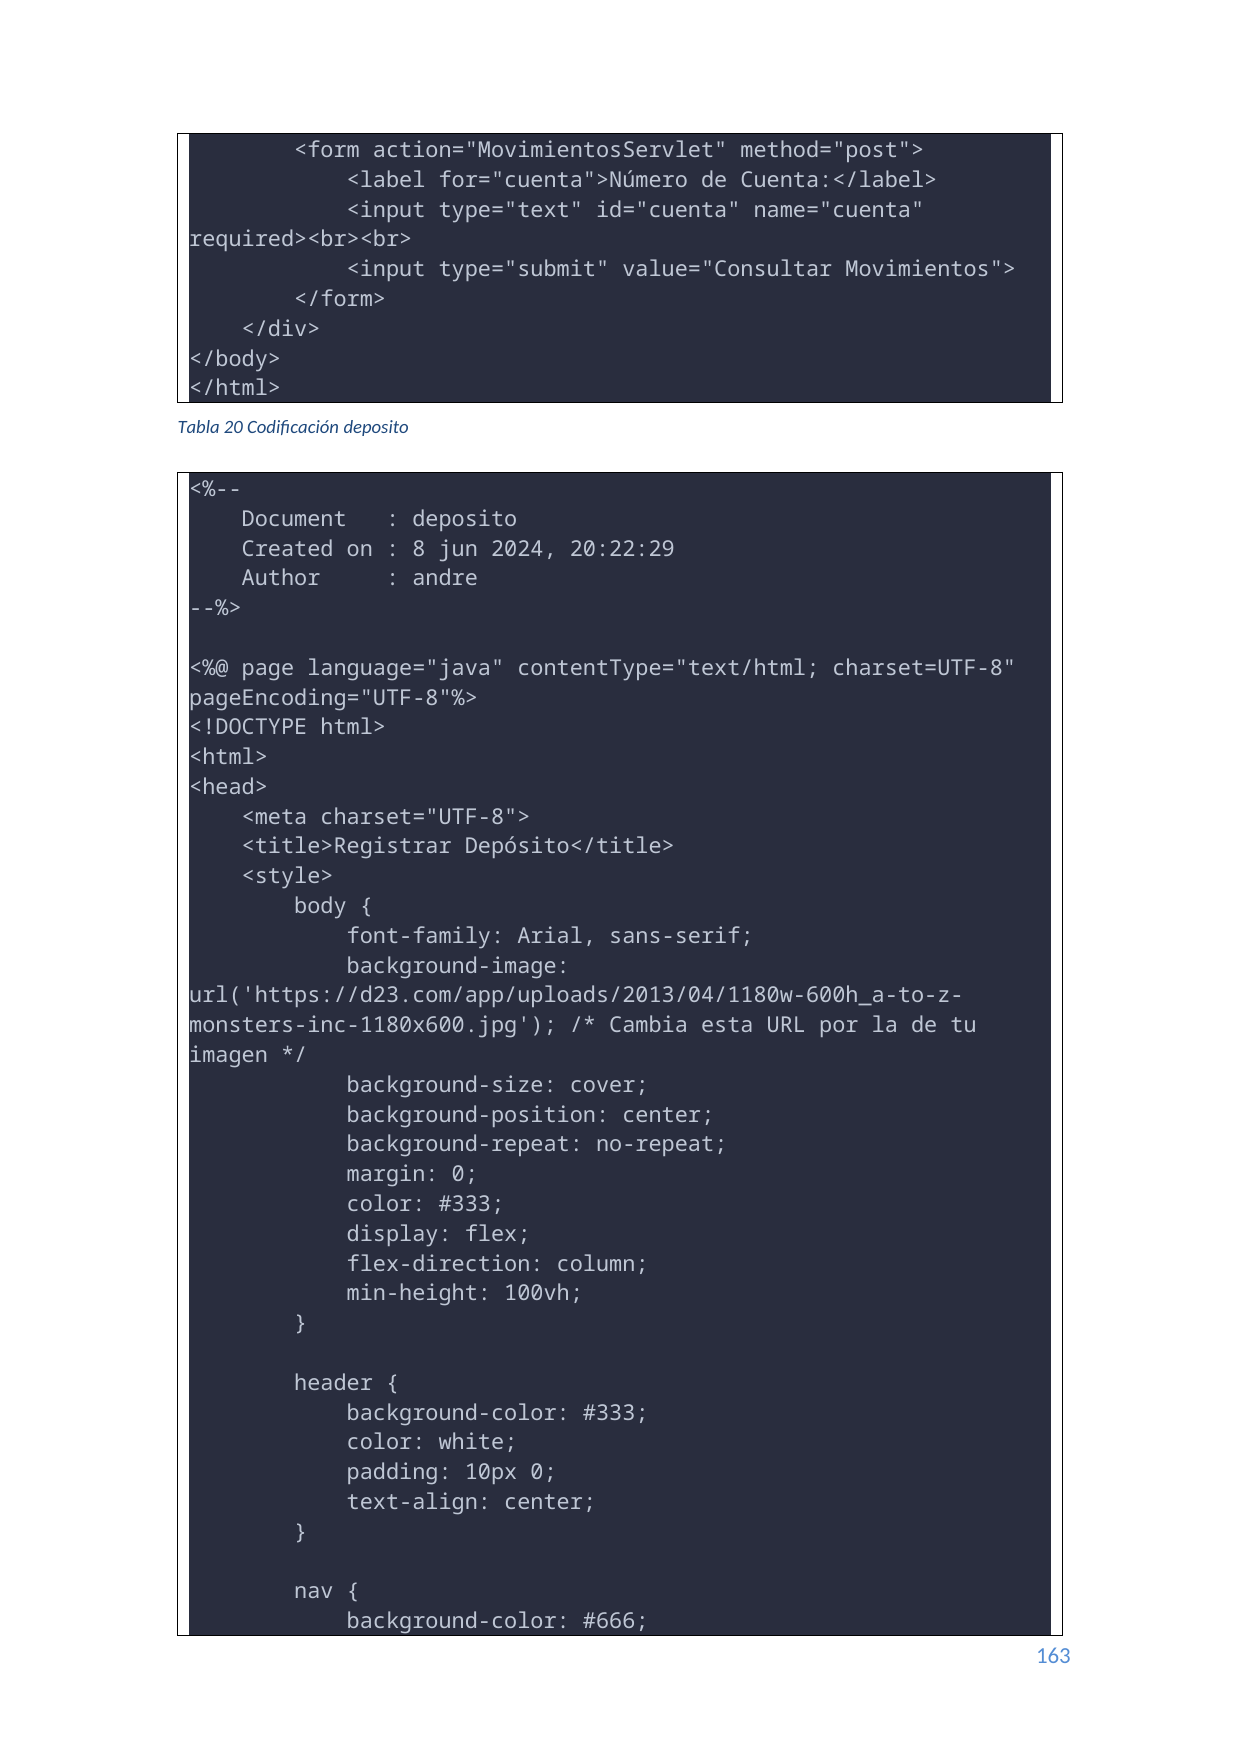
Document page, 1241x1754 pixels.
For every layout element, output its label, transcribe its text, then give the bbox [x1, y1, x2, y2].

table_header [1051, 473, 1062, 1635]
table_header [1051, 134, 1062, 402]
text Tabla 20 Codificación deposito [177, 416, 1063, 438]
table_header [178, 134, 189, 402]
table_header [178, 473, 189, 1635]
